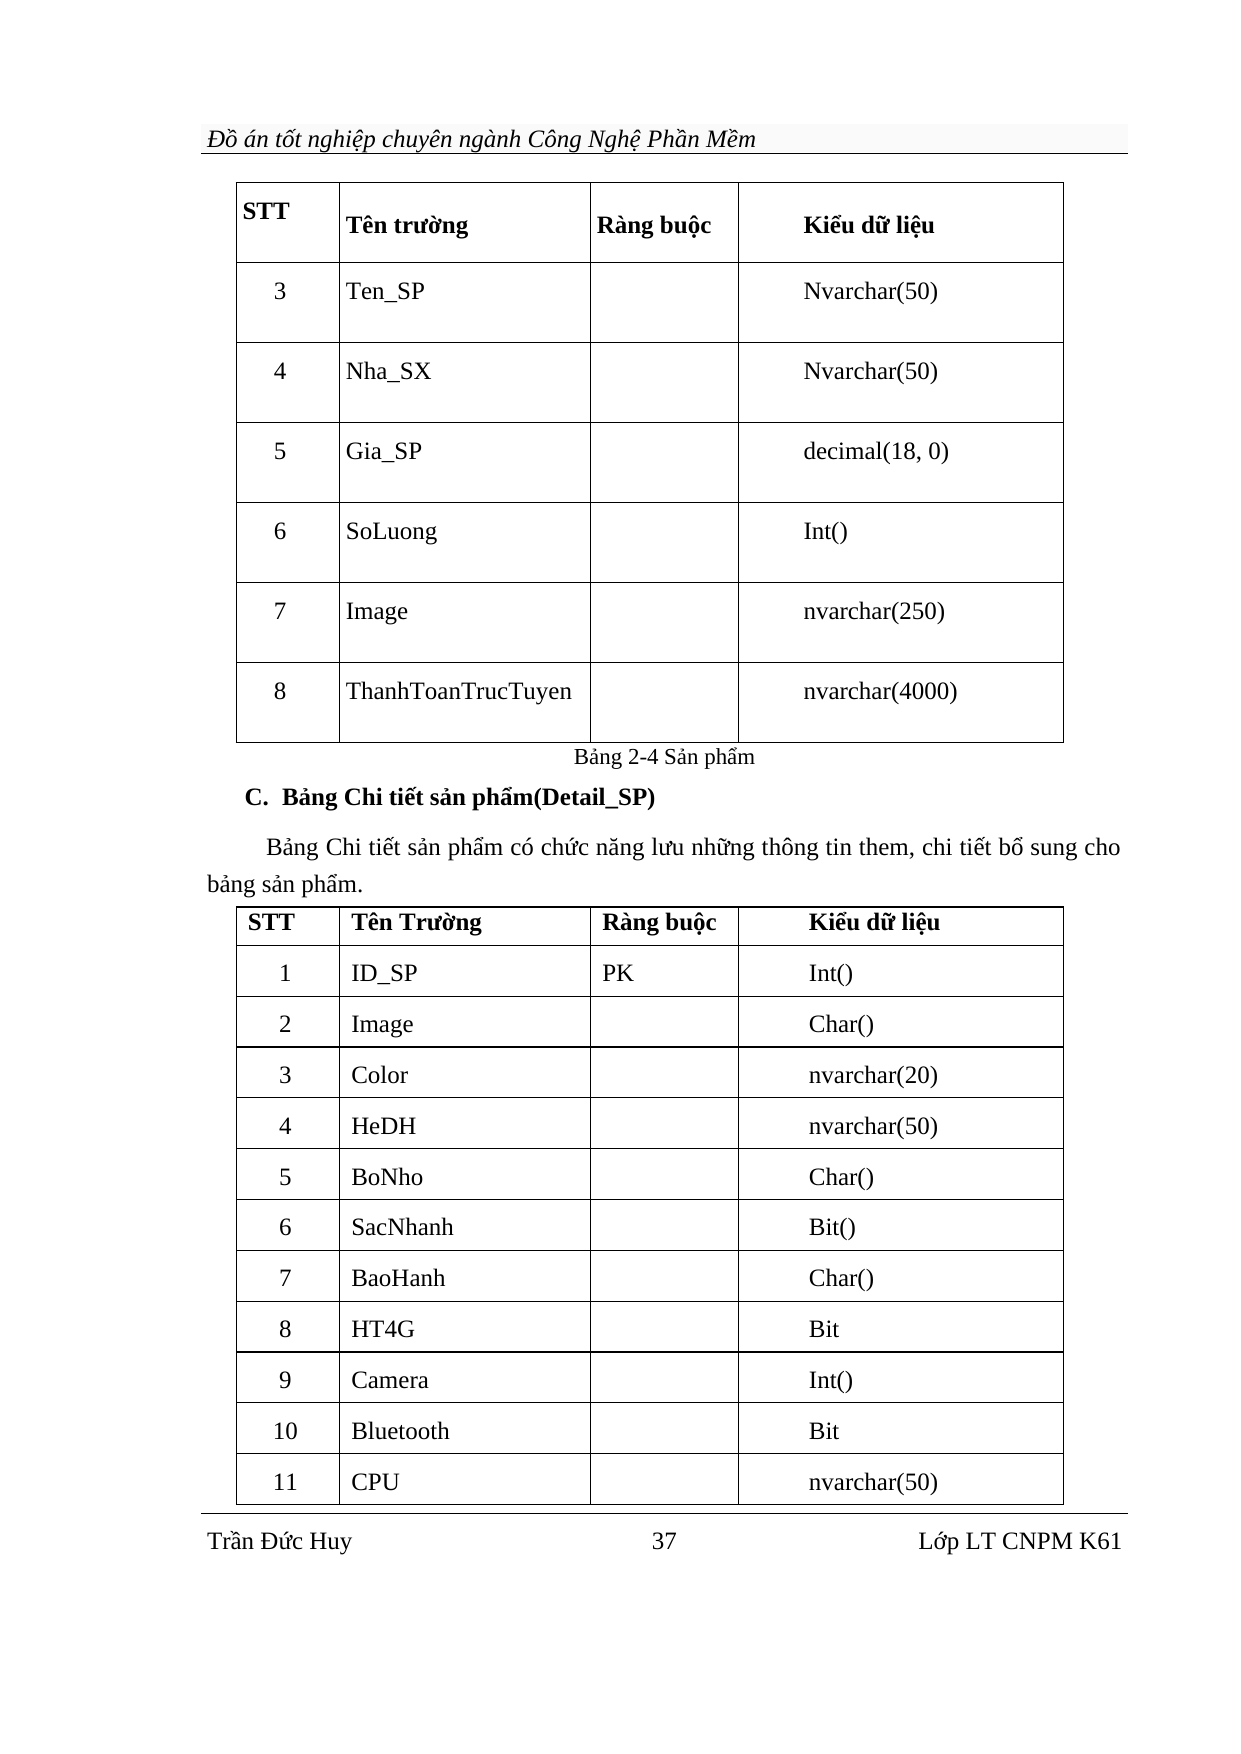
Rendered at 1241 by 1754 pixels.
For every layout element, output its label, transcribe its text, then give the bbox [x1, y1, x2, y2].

table_cell [237, 946, 339, 996]
table_cell [591, 997, 738, 1046]
text Bảng Chi tiết sản phẩm có chức năng lưu những thông tin them, chi tiết bổ sung cho bảng sản phẩm. [207, 832, 1122, 898]
table_cell [237, 503, 339, 582]
table_header Tên Trường [340, 908, 590, 945]
table_cell Char() [739, 997, 1063, 1046]
table_cell [237, 1353, 339, 1402]
table_cell nvarchar(50) [739, 1454, 1063, 1504]
table_cell nvarchar(4000) [739, 663, 1063, 742]
table_cell nvarchar(50) [739, 1098, 1063, 1148]
table_cell SacNhanh [340, 1200, 590, 1250]
table_cell [237, 343, 339, 422]
table_cell Int() [739, 946, 1063, 996]
table_cell ID_SP [340, 946, 590, 996]
table_cell Image [340, 997, 590, 1046]
table_cell Bit [739, 1403, 1063, 1453]
table_cell Char() [739, 1251, 1063, 1301]
table_cell [237, 1098, 339, 1148]
table_cell HeDH [340, 1098, 590, 1148]
table_cell [237, 1403, 339, 1453]
text Bảng 2-4 Sản phẩm [207, 743, 1122, 769]
table_cell [591, 1353, 738, 1402]
table_cell ThanhToanTrucTuyen [340, 663, 590, 742]
table_cell Nha_SX [340, 343, 590, 422]
table_header STT [237, 183, 339, 262]
table_cell [237, 1302, 339, 1351]
table_cell Bluetooth [340, 1403, 590, 1453]
table_cell Color [340, 1048, 590, 1097]
table_cell [591, 1200, 738, 1250]
subtitle Bảng Chi tiết sản phẩm(Detail_SP) [244, 782, 1122, 811]
table_cell Nvarchar(50) [739, 343, 1063, 422]
table_cell Ten_SP [340, 263, 590, 342]
table_cell Int() [739, 503, 1063, 582]
table_cell CPU [340, 1454, 590, 1504]
table_cell [591, 663, 738, 742]
table_cell [591, 1454, 738, 1504]
table_cell BaoHanh [340, 1251, 590, 1301]
table_cell [237, 663, 339, 742]
table_cell [591, 1098, 738, 1148]
table_cell [237, 1251, 339, 1301]
table_cell Int() [739, 1353, 1063, 1402]
table_cell [591, 1302, 738, 1351]
table_cell BoNho [340, 1149, 590, 1199]
table_cell Image [340, 583, 590, 662]
table_cell [591, 423, 738, 502]
table_cell HT4G [340, 1302, 590, 1351]
table_cell [591, 263, 738, 342]
table_cell [591, 583, 738, 662]
table_cell [591, 343, 738, 422]
table_cell [591, 503, 738, 582]
table_cell [591, 1149, 738, 1199]
table_cell Bit() [739, 1200, 1063, 1250]
table_cell [237, 1149, 339, 1199]
table_cell nvarchar(250) [739, 583, 1063, 662]
table_cell nvarchar(20) [739, 1048, 1063, 1097]
table_cell [237, 1048, 339, 1097]
table_header Kiểu dữ liệu [739, 183, 1063, 262]
table_cell [237, 1200, 339, 1250]
table_cell Gia_SP [340, 423, 590, 502]
table_cell Camera [340, 1353, 590, 1402]
table_cell [591, 1048, 738, 1097]
table_header Ràng buộc [591, 908, 738, 945]
table_cell [591, 1251, 738, 1301]
table_cell [237, 997, 339, 1046]
table_cell [591, 1403, 738, 1453]
table_header Ràng buộc [591, 183, 738, 262]
table_header Kiểu dữ liệu [739, 908, 1063, 945]
table_cell Bit [739, 1302, 1063, 1351]
table_cell Char() [739, 1149, 1063, 1199]
table_cell [237, 423, 339, 502]
table_cell [237, 1454, 339, 1504]
table_cell SoLuong [340, 503, 590, 582]
table_cell PK [591, 946, 738, 996]
table_header STT [237, 908, 339, 945]
table_cell [237, 583, 339, 662]
table_cell decimal(18, 0) [739, 423, 1063, 502]
table_header Tên trường [340, 183, 590, 262]
table_cell Nvarchar(50) [739, 263, 1063, 342]
table_cell [237, 263, 339, 342]
